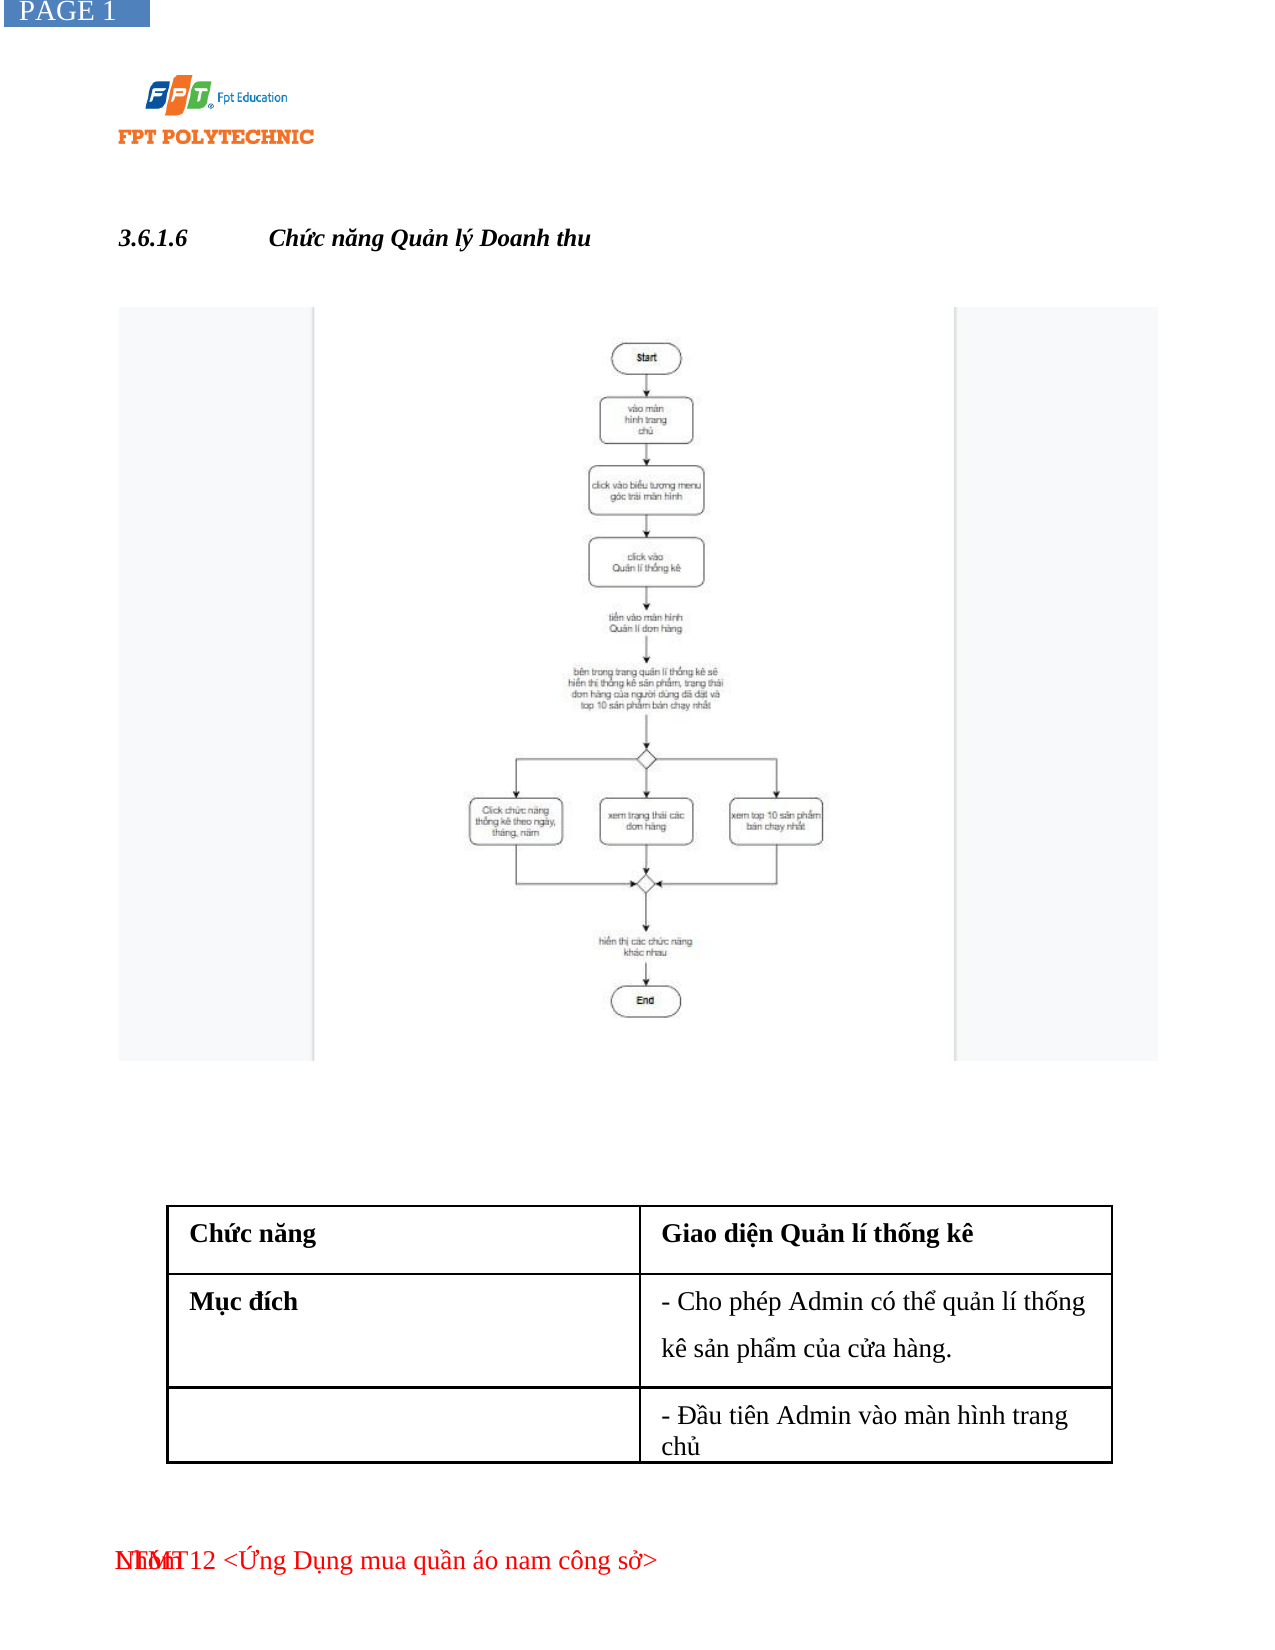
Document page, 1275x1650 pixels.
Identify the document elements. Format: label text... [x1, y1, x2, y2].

table_cell [169, 1389, 639, 1461]
table_header Giao diện Quản lí thống kê [641, 1207, 1111, 1272]
picture [118, 307, 1158, 1061]
picture [118, 75, 314, 144]
list Chức năng Quản lý Doanh thu [118, 223, 1200, 252]
table_cell - Đầu tiên Admin vào màn hình trang chủ [641, 1389, 1111, 1461]
table_header Chức năng [169, 1207, 639, 1272]
table_cell Mục đích [169, 1275, 639, 1386]
table_cell - Cho phép Admin có thể quản lí thống kê sản phẩm của cửa hàng. [641, 1275, 1111, 1386]
